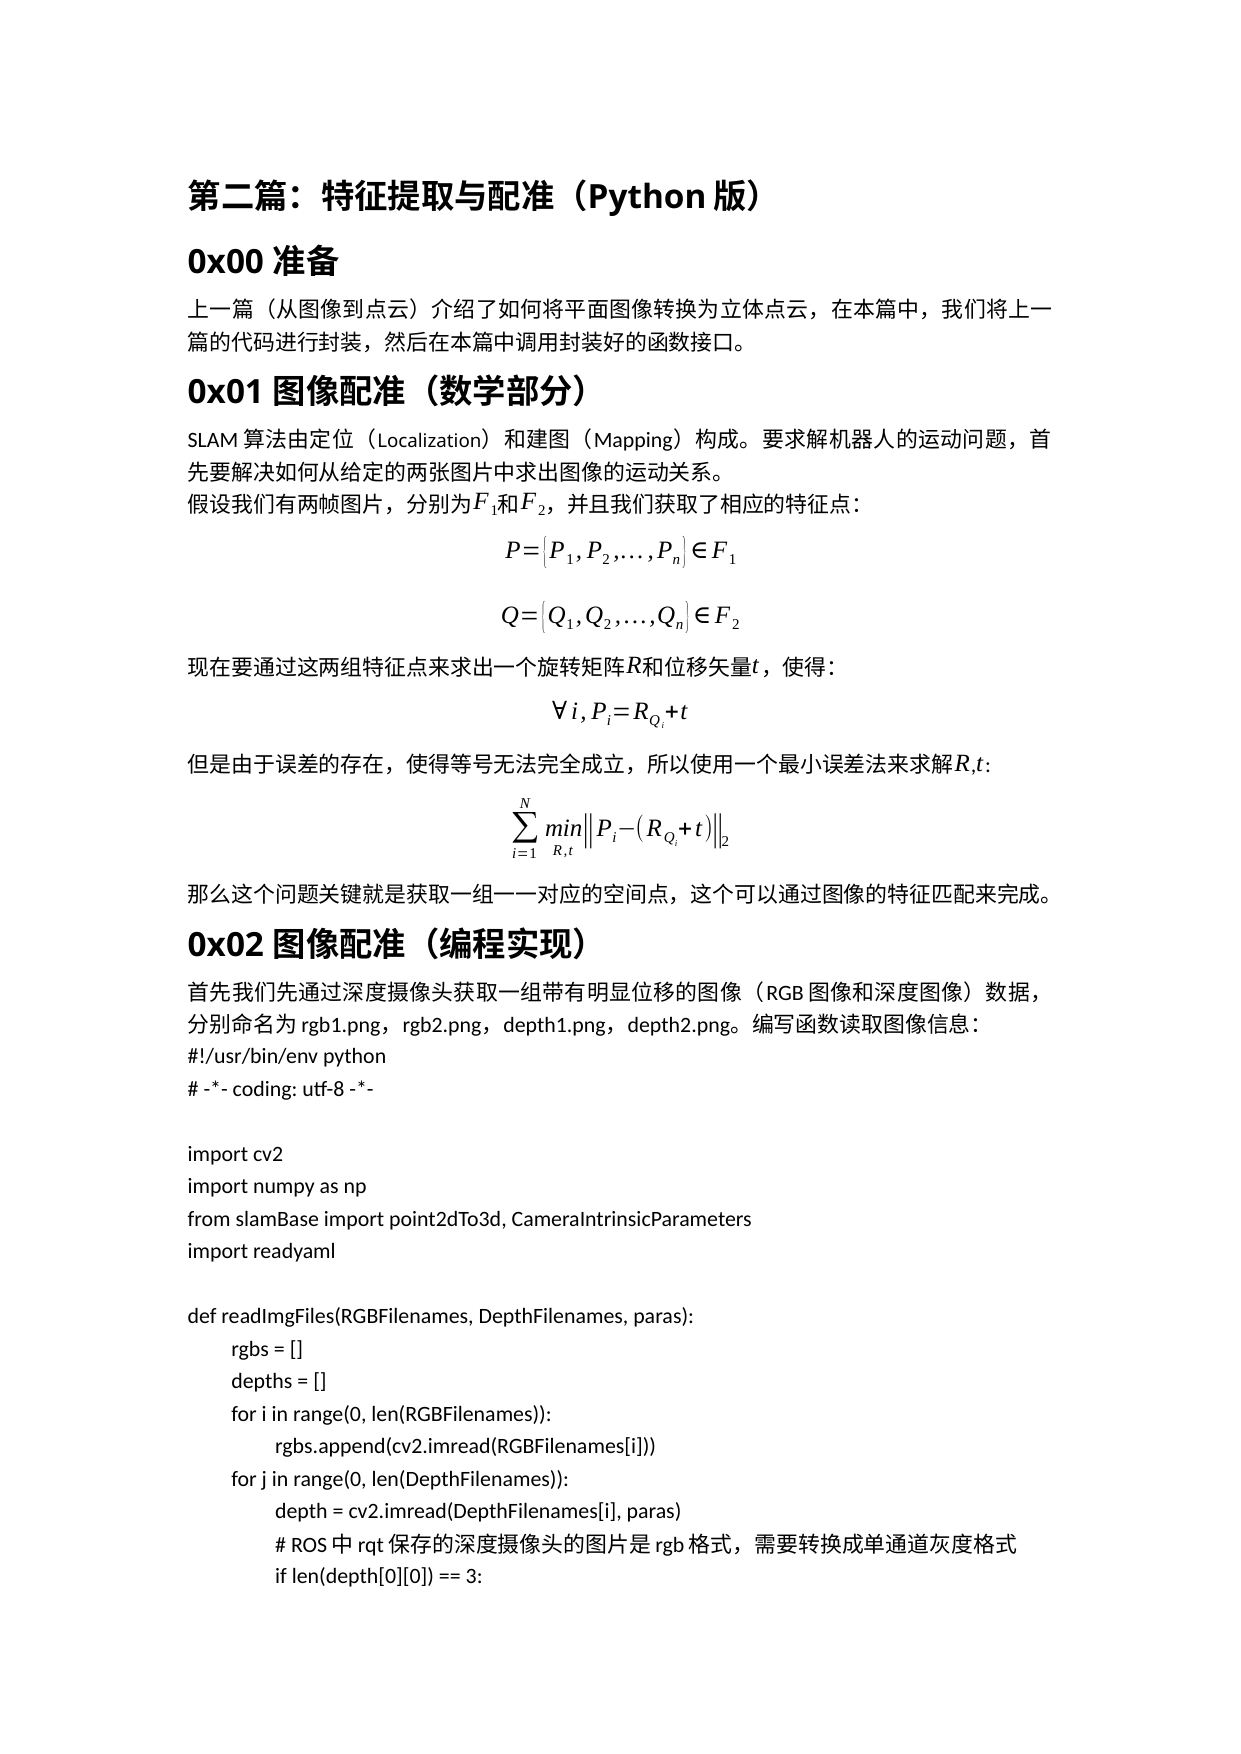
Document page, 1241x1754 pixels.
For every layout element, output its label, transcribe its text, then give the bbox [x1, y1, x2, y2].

text 那么这个问题关键就是获取一组一一对应的空间点，这个可以通过图像的特征匹配来完成。 [187, 877, 1053, 909]
text 0x02 图像配准（编程实现） [187, 909, 1053, 974]
text 但是由于误差的存在，使得等号无法完全成立，所以使用一个最小误差法来求解,: [187, 747, 1053, 779]
text import cv2 [187, 1137, 1053, 1169]
text 0x00 准备 [187, 227, 1053, 292]
text # -*- coding: utf-8 -*- [187, 1072, 1053, 1104]
text 上一篇（从图像到点云）介绍了如何将平面图像转换为立体点云，在本篇中，我们将上一篇的代码进行封装，然后在本篇中调用封装好的函数接口。 [187, 292, 1053, 357]
text 0x01 图像配准（数学部分） [187, 357, 1053, 422]
text rgbs = [] [187, 1332, 1053, 1364]
text 假设我们有两帧图片，分别为和，并且我们获取了相应的特征点： [187, 487, 1053, 519]
text 现在要通过这两组特征点来求出一个旋转矩阵和位移矢量，使得： [187, 649, 1053, 682]
text for j in range(0, len(DepthFilenames)): [187, 1462, 1053, 1494]
text 首先我们先通过深度摄像头获取一组带有明显位移的图像（RGB图像和深度图像）数据，分别命名为rgb1.png，rgb2.png，depth1.png，depth2.png。编写函数读取图像信息： [187, 974, 1053, 1039]
text rgbs.append(cv2.imread(RGBFilenames[i])) [187, 1429, 1053, 1462]
text import readyaml [187, 1234, 1053, 1267]
text from slamBase import point2dTo3d, CameraIntrinsicParameters [187, 1202, 1053, 1234]
text if len(depth[0][0]) == 3: [187, 1559, 1053, 1592]
text SLAM算法由定位（Localization）和建图（Mapping）构成。要求解机器人的运动问题，首先要解决如何从给定的两张图片中求出图像的运动关系。 [187, 422, 1053, 487]
text import numpy as np [187, 1169, 1053, 1202]
text 第二篇：特征提取与配准（Python版） [187, 162, 1053, 227]
text # ROS中rqt保存的深度摄像头的图片是rgb格式，需要转换成单通道灰度格式 [187, 1527, 1053, 1559]
text def readImgFiles(RGBFilenames, DepthFilenames, paras): [187, 1299, 1053, 1332]
text depths = [] [187, 1364, 1053, 1397]
text depth = cv2.imread(DepthFilenames[i], paras) [187, 1494, 1053, 1527]
text #!/usr/bin/env python [187, 1039, 1053, 1072]
text for i in range(0, len(RGBFilenames)): [187, 1397, 1053, 1429]
